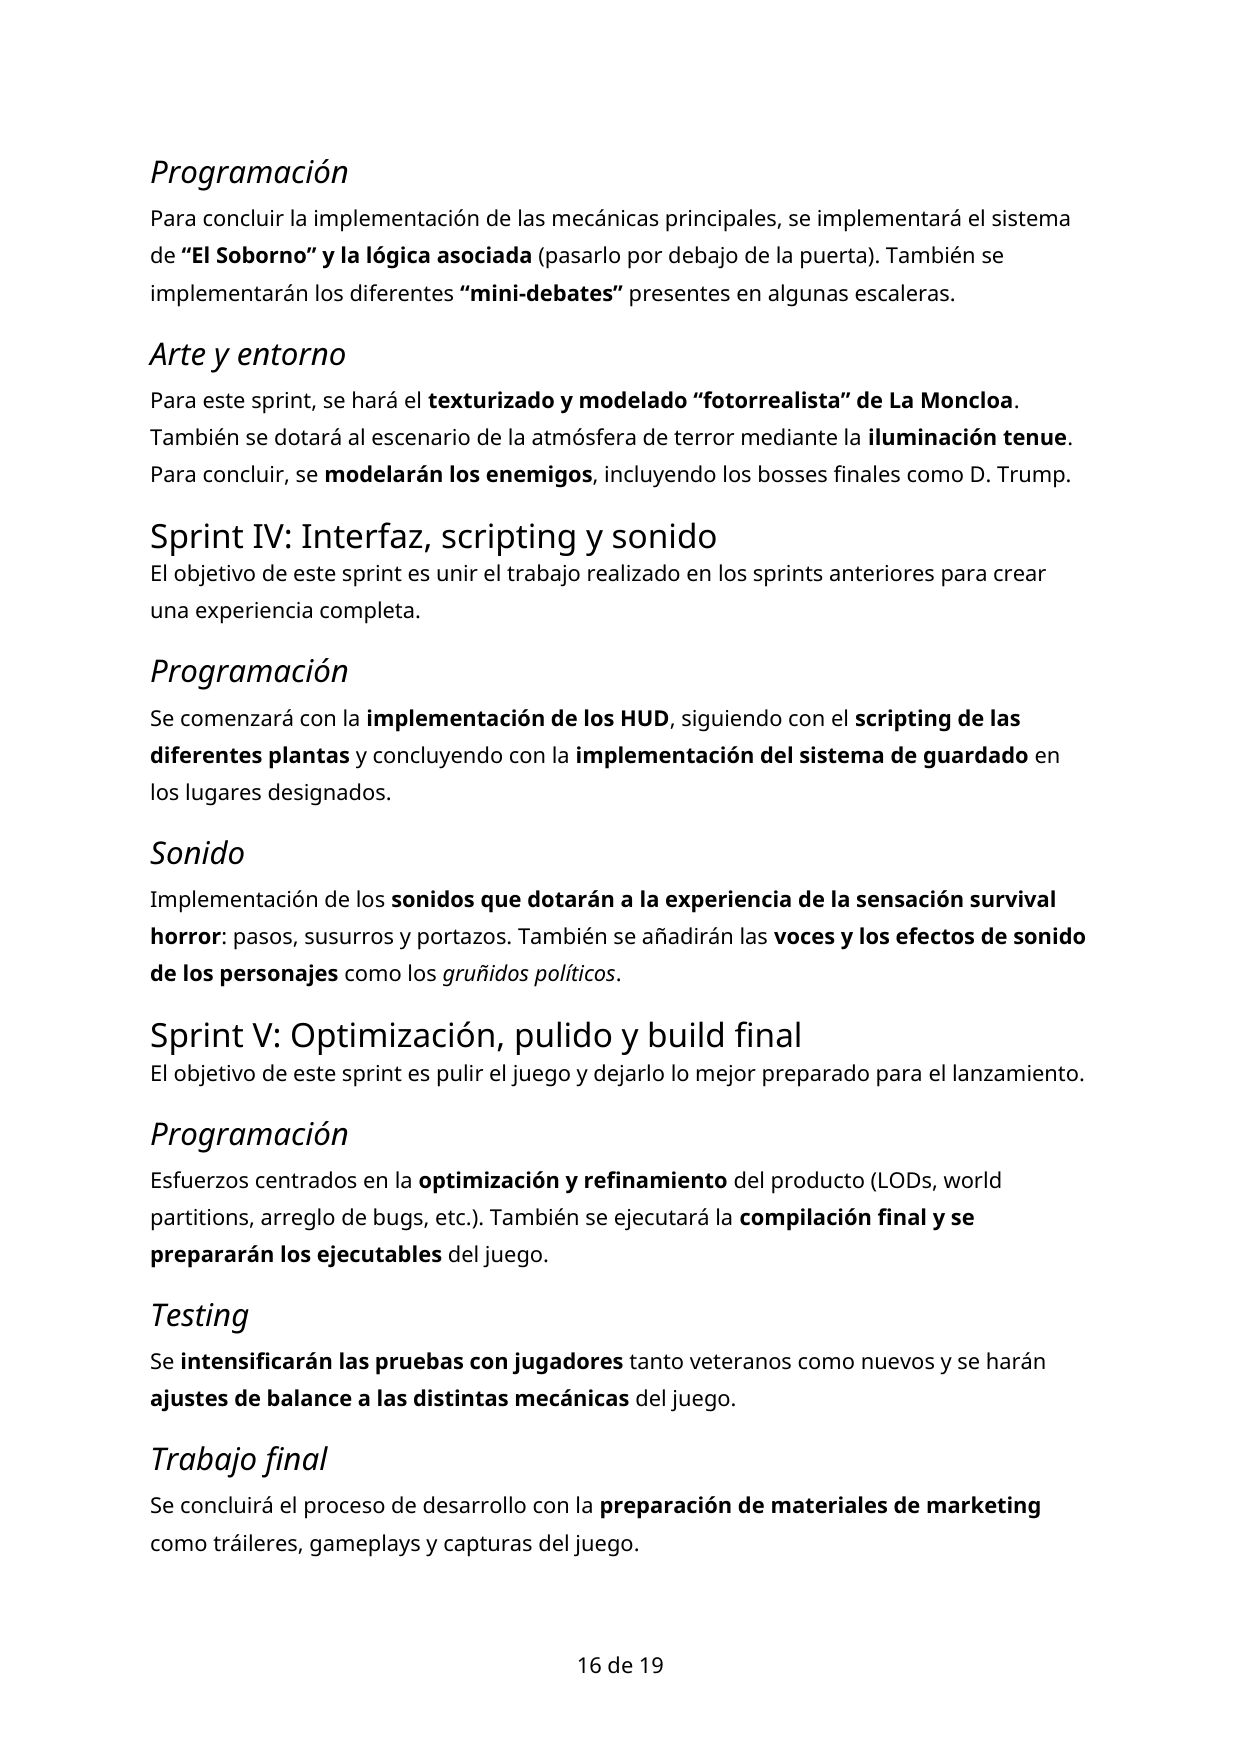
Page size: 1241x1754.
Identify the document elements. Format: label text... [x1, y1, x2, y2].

subtitle Arte y entorno [150, 331, 1090, 374]
text Se intensificarán las pruebas con jugadores tanto veteranos como nuevos y se harán ajustes de balance a las distintas mecánicas del juego. [150, 1346, 1090, 1413]
text Se concluirá el proceso de desarrollo con la preparación de materiales de marketing como tráileres, gameplays y capturas del juego. [150, 1491, 1090, 1557]
text El objetivo de este sprint es pulir el juego y dejarlo lo mejor preparado para el lanzamiento. [150, 1058, 1090, 1087]
subtitle Sprint IV: Interfaz, scripting y sonido [150, 513, 1090, 558]
text Para este sprint, se hará el texturizado y modelado “fotorrealista” de La Moncloa. También se dotará al escenario de la atmósfera de terror mediante la iluminación tenue. Para concluir, se modelarán los enemigos, incluyendo los bosses finales como D. Trump. [150, 385, 1090, 489]
subtitle Programación [150, 649, 1090, 692]
subtitle Trabajo final [150, 1437, 1090, 1480]
text Para concluir la implementación de las mecánicas principales, se implementará el sistema de “El Soborno” y la lógica asociada (pasarlo por debajo de la puerta). También se implementarán los diferentes “mini-debates” presentes en algunas escaleras. [150, 203, 1090, 307]
text Esfuerzos centrados en la optimización y refinamiento del producto (LODs, world partitions, arreglo de bugs, etc.). También se ejecutará la compilación final y se prepararán los ejecutables del juego. [150, 1165, 1090, 1269]
subtitle Programación [150, 1112, 1090, 1154]
subtitle Programación [150, 150, 1090, 193]
subtitle Sonido [150, 831, 1090, 873]
text El objetivo de este sprint es unir el trabajo realizado en los sprints anteriores para crear una experiencia completa. [150, 558, 1090, 625]
subtitle Sprint V: Optimización, pulido y build final [150, 1012, 1090, 1058]
text Implementación de los sonidos que dotarán a la experiencia de la sensación survival horror: pasos, susurros y portazos. También se añadirán las voces y los efectos de sonido de los personajes como los gruñidos políticos. [150, 884, 1090, 988]
text Se comenzará con la implementación de los HUD, siguiendo con el scripting de las diferentes plantas y concluyendo con la implementación del sistema de guardado en los lugares designados. [150, 703, 1090, 807]
subtitle Testing [150, 1293, 1090, 1336]
